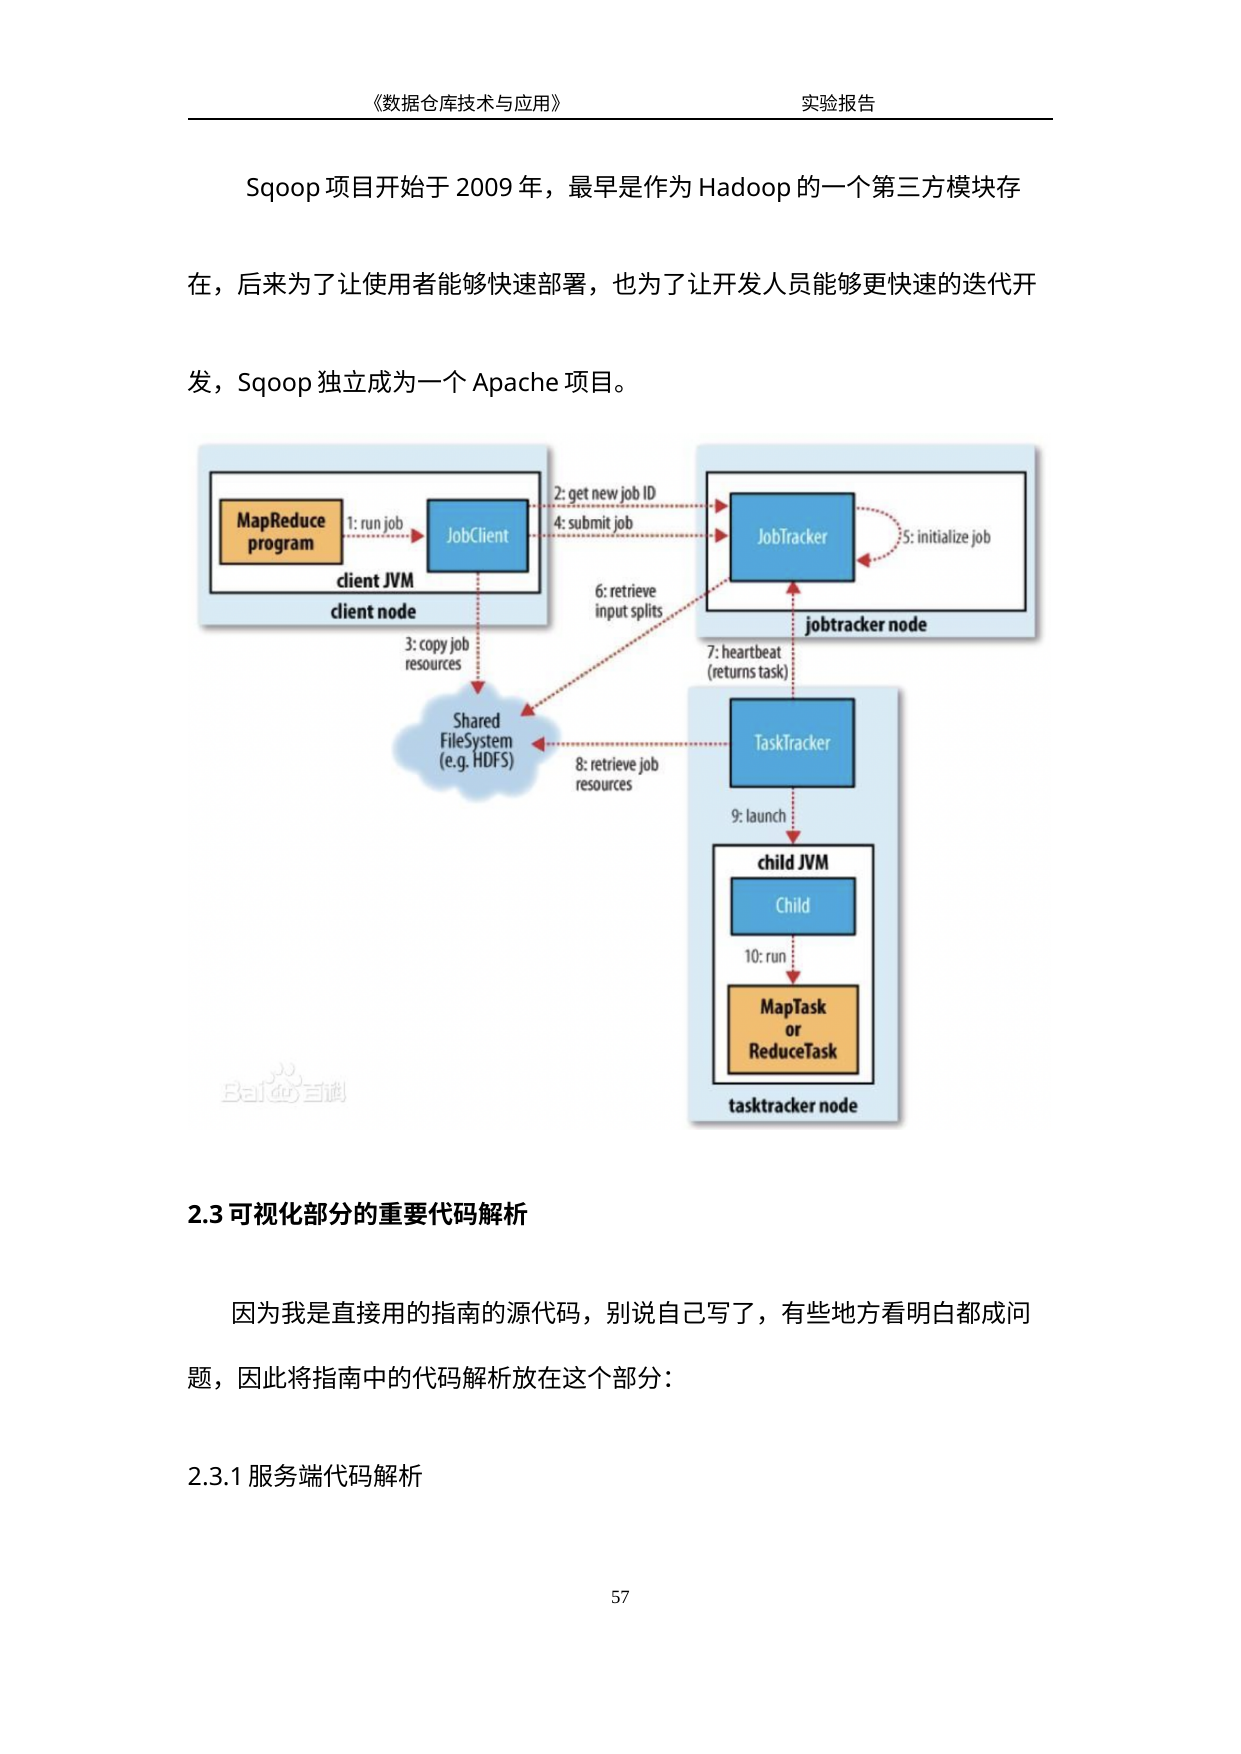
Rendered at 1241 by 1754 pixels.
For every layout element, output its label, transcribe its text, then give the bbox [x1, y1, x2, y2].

list 因为我是直接用的指南的源代码，别说自己写了，有些地方看明白都成问题，因此将指南中的代码解析放在这个部分： [187, 1280, 1053, 1410]
text Sqoop项目开始于2009年，最早是作为Hadoop的一个第三方模块存在，后来为了让使用者能够快速部署，也为了让开发人员能够更快速的迭代开发，Sqoop独立成为一个Apache项目。 [187, 153, 1053, 413]
list 2.3.1服务端代码解析 [187, 1443, 1053, 1508]
picture [187, 433, 1052, 1130]
list 2.3可视化部分的重要代码解析 [187, 1182, 1053, 1247]
